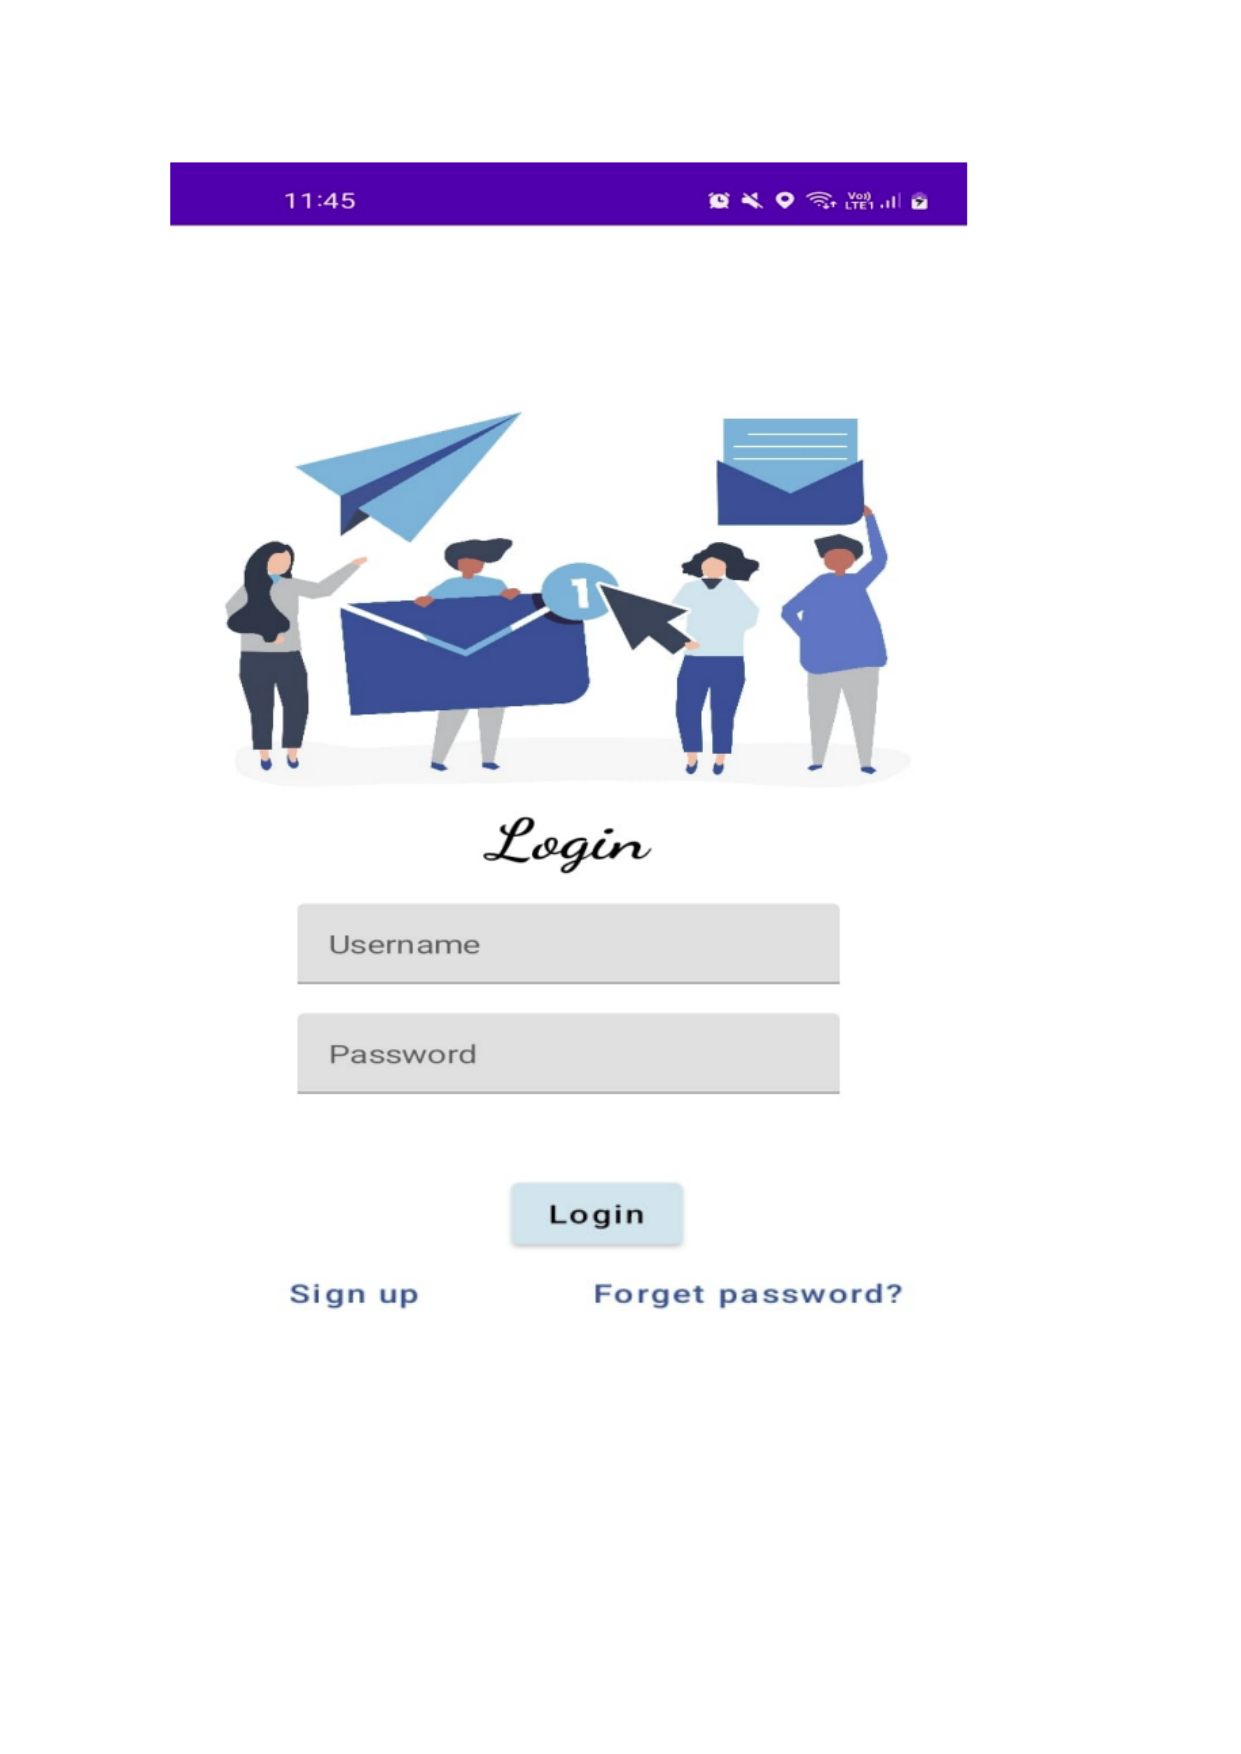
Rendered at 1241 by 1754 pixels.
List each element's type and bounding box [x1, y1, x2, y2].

picture [150, 150, 970, 1116]
picture [150, 1141, 1012, 1466]
